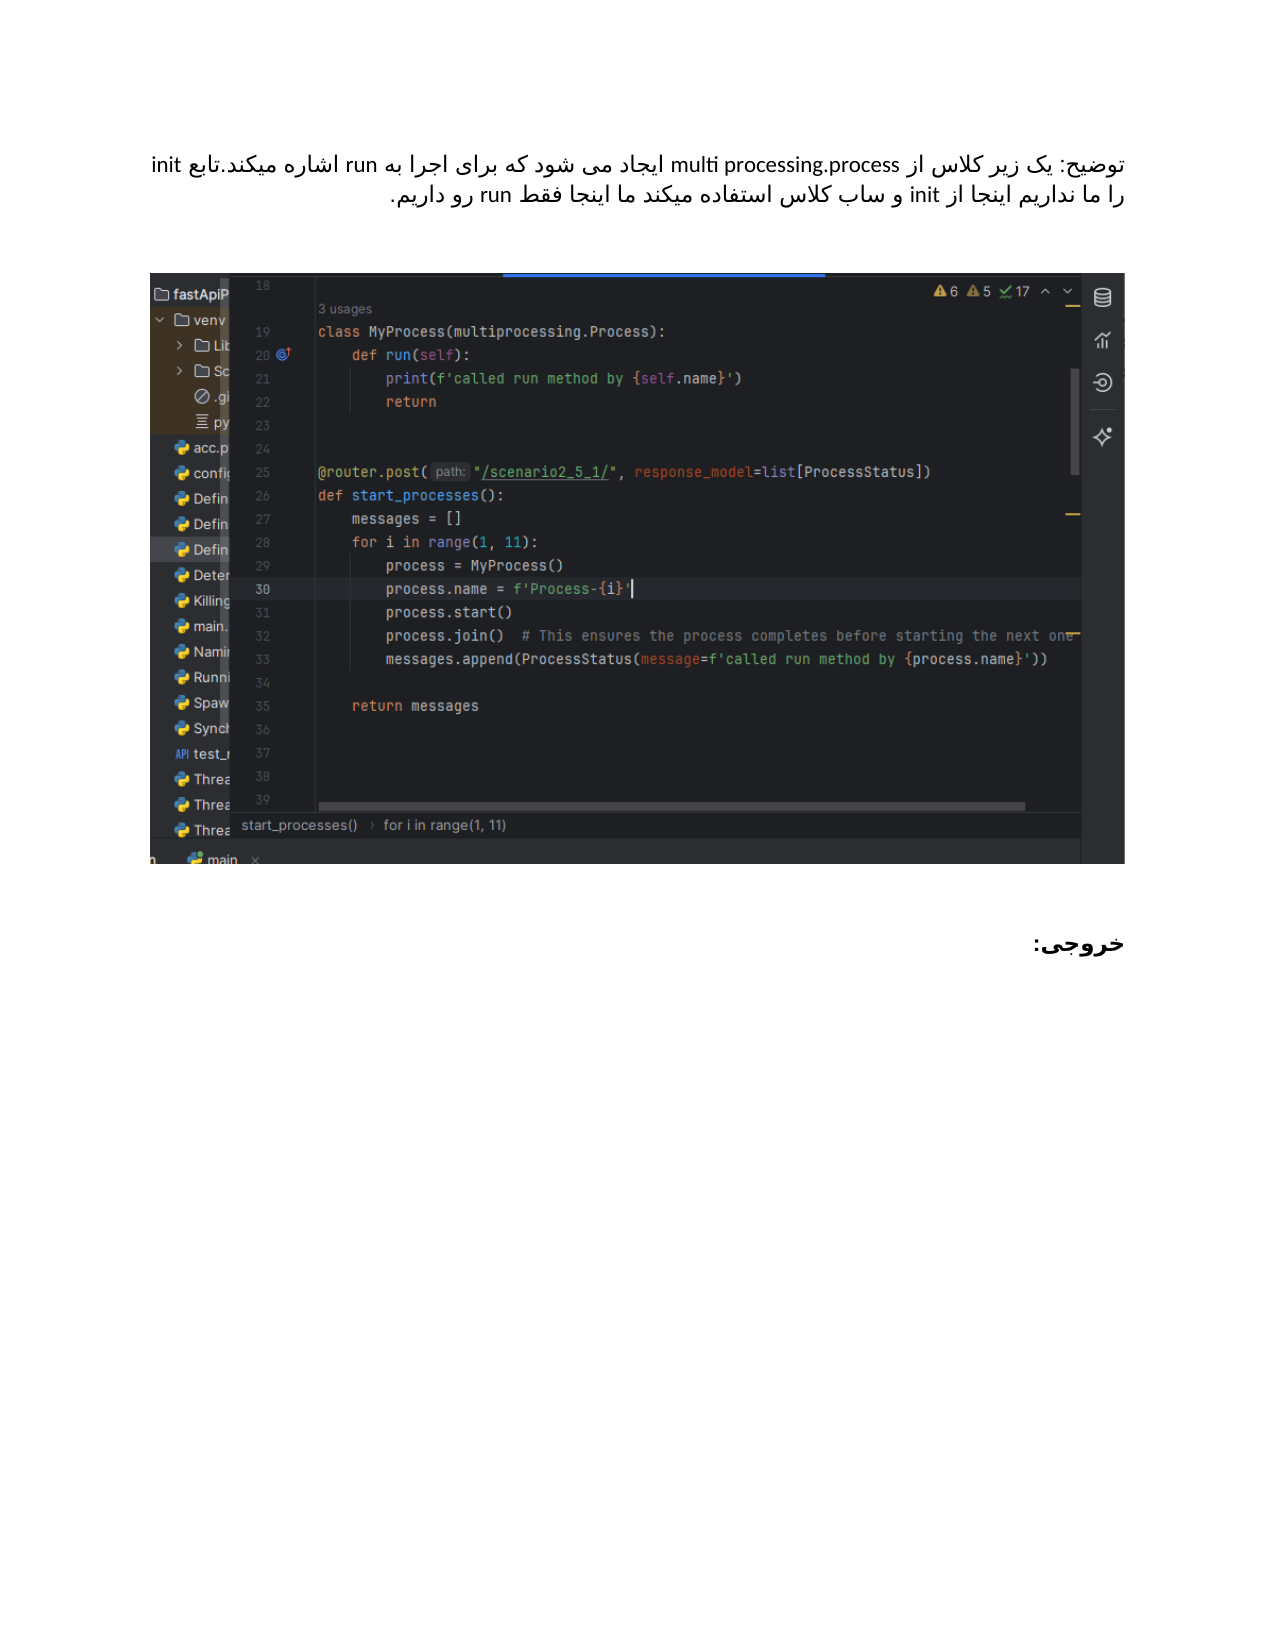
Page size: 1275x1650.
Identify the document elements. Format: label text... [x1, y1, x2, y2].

text توضیح: یک زیر کلاس از multi processing.process ایجاد می شود که برای اجرا به run اشاره میکند.تابع init را ما نداریم اینجا از init و ساب کلاس استفاده میکند ما اینجا فقط run رو داریم. [150, 150, 1125, 208]
text خروجی: [150, 929, 1125, 956]
picture [150, 273, 1125, 864]
